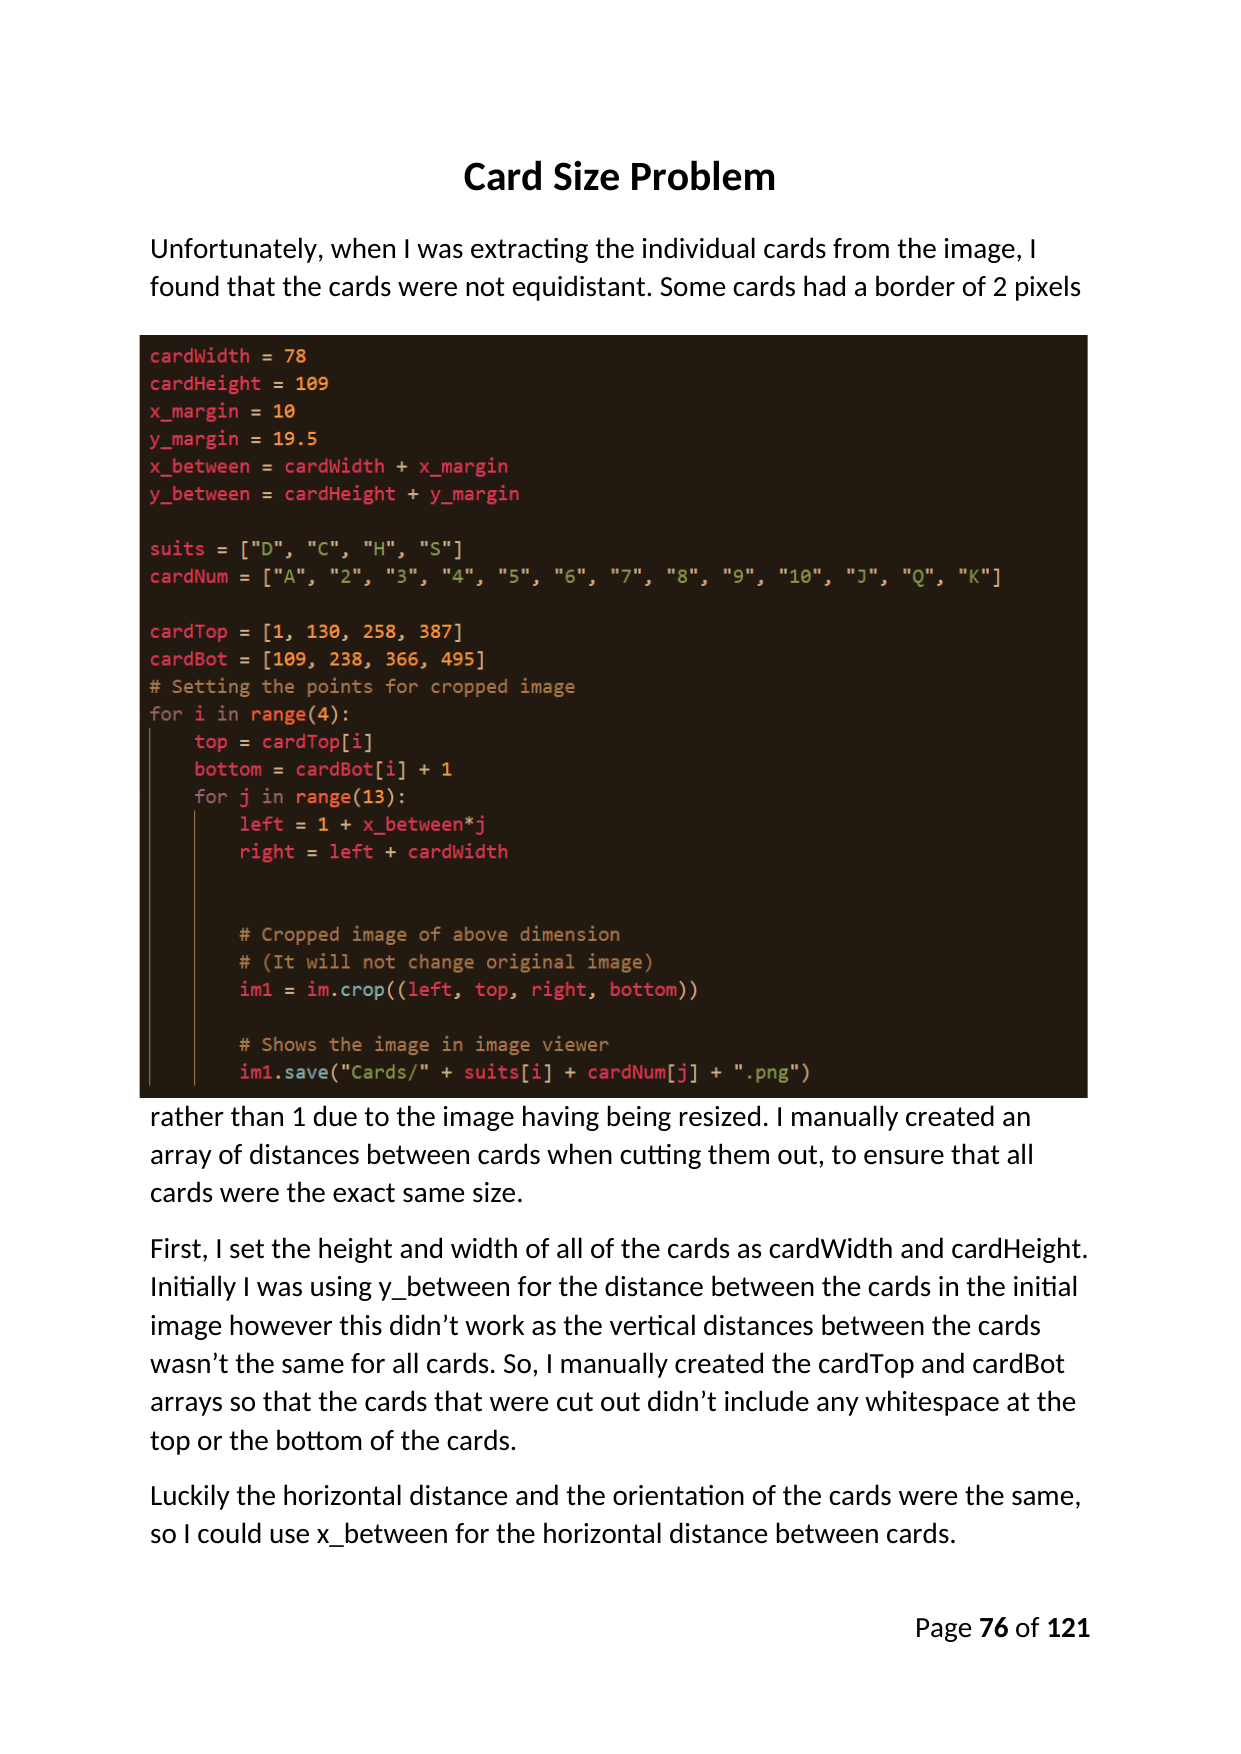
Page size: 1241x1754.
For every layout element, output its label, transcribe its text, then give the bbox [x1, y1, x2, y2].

subtitle Card Size Problem [150, 150, 1090, 201]
text First, I set the height and width of all of the cards as cardWidth and cardHeight. Initially I was using y_between for the distance between the cards in the initial image however this didn’t work as the vertical distances between the cards wasn’t the same for all cards. So, I manually created the cardTop and cardBot arrays so that the cards that were cut out didn’t include any whitespace at the top or the bottom of the cards. [150, 1230, 1090, 1457]
text Luckily the horizontal distance and the orientation of the cards were the same, so I could use x_between for the horizontal distance between cards. [150, 1477, 1090, 1551]
picture [139, 335, 1088, 1098]
